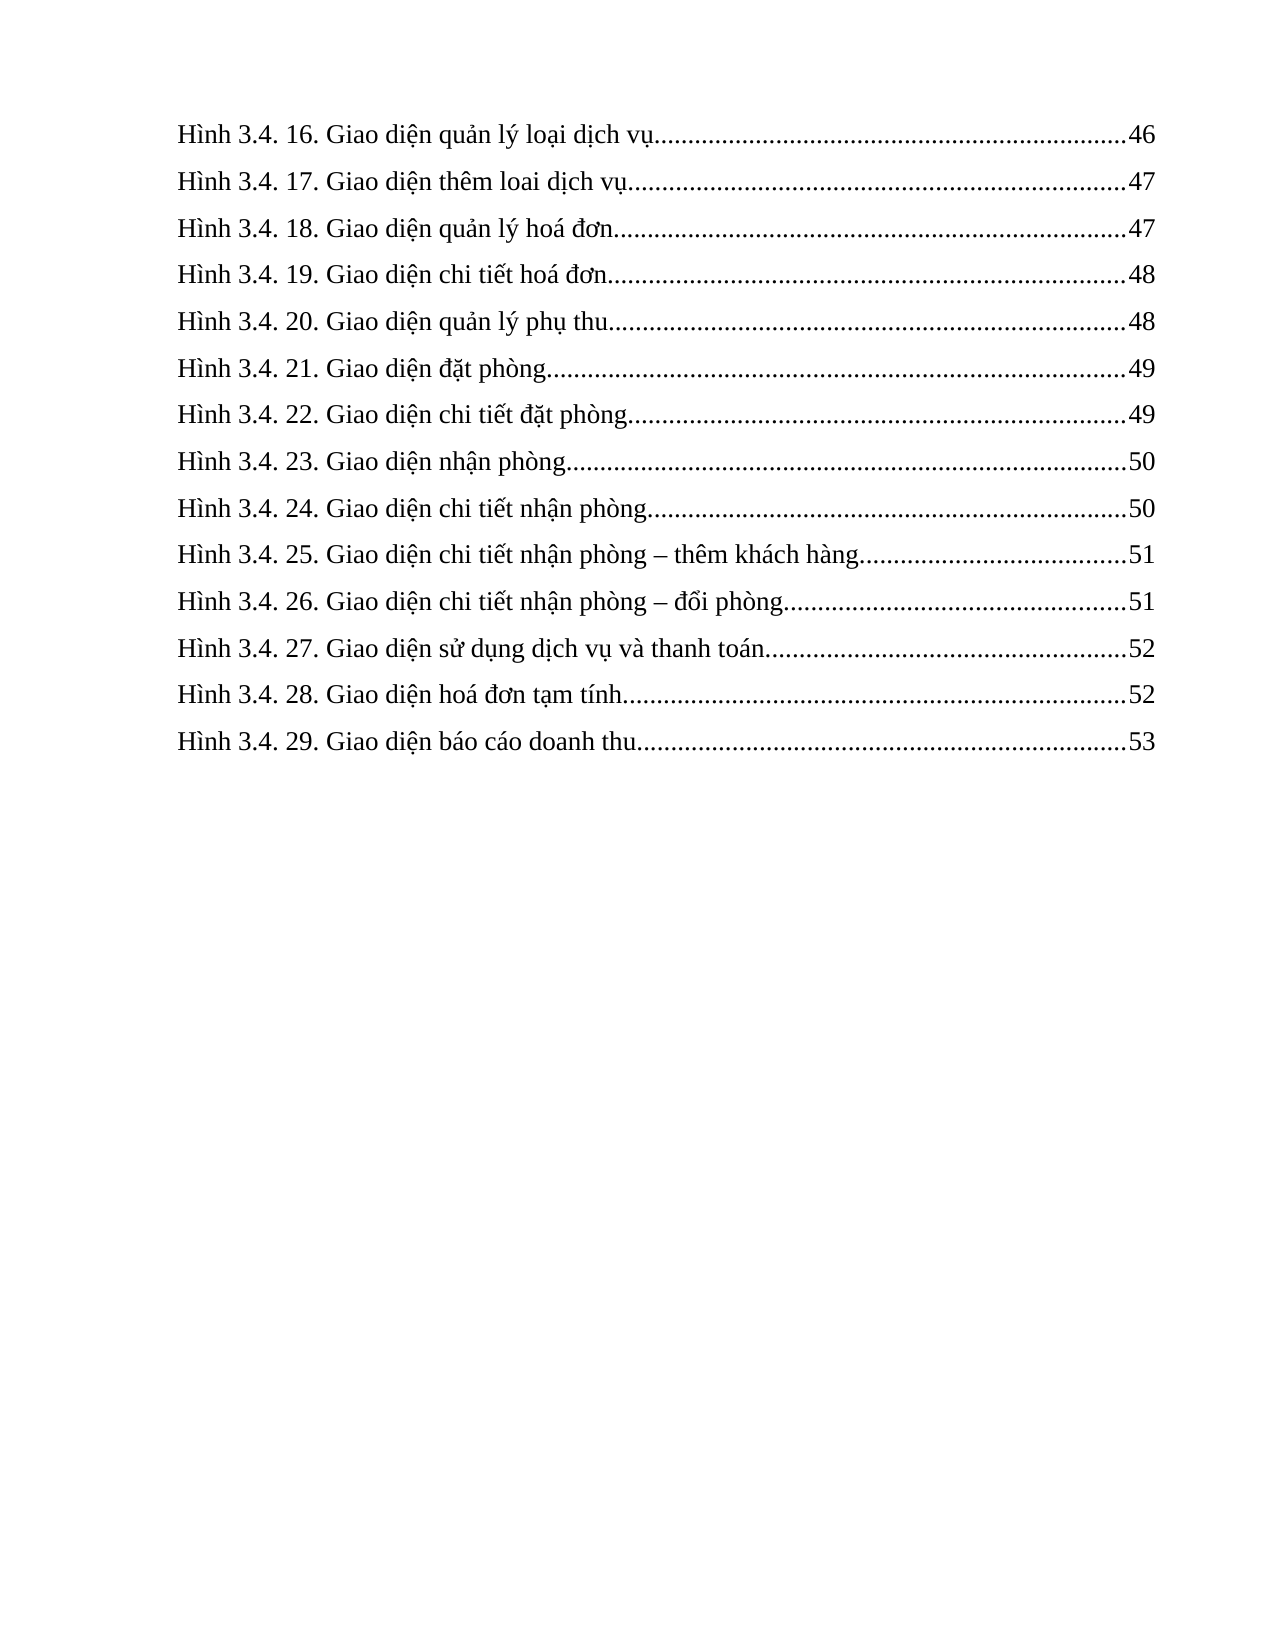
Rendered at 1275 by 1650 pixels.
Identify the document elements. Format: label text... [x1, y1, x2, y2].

text Hình 3.4. 19. Giao diện chi tiết hoá đơn. 48 [177, 258, 1156, 290]
text Hình 3.4. 18. Giao diện quản lý hoá đơn. 47 [177, 212, 1156, 243]
text Hình 3.4. 20. Giao diện quản lý phụ thu. 48 [177, 305, 1156, 336]
text Hình 3.4. 24. Giao diện chi tiết nhận phòng. 50 [177, 492, 1156, 523]
text Hình 3.4. 17. Giao diện thêm loai dịch vụ. 47 [177, 165, 1156, 196]
text Hình 3.4. 16. Giao diện quản lý loại dịch vụ. 46 [177, 118, 1156, 150]
text Hình 3.4. 29. Giao diện báo cáo doanh thu. 53 [177, 725, 1156, 756]
text Hình 3.4. 21. Giao diện đặt phòng. 49 [177, 352, 1156, 383]
text Hình 3.4. 22. Giao diện chi tiết đặt phòng. 49 [177, 398, 1156, 430]
text Hình 3.4. 23. Giao diện nhận phòng. 50 [177, 445, 1156, 476]
text Hình 3.4. 26. Giao diện chi tiết nhận phòng – đổi phòng. 51 [177, 585, 1156, 616]
text Hình 3.4. 28. Giao diện hoá đơn tạm tính. 52 [177, 678, 1156, 710]
text Hình 3.4. 27. Giao diện sử dụng dịch vụ và thanh toán. 52 [177, 632, 1156, 663]
text Hình 3.4. 25. Giao diện chi tiết nhận phòng – thêm khách hàng. 51 [177, 538, 1156, 570]
